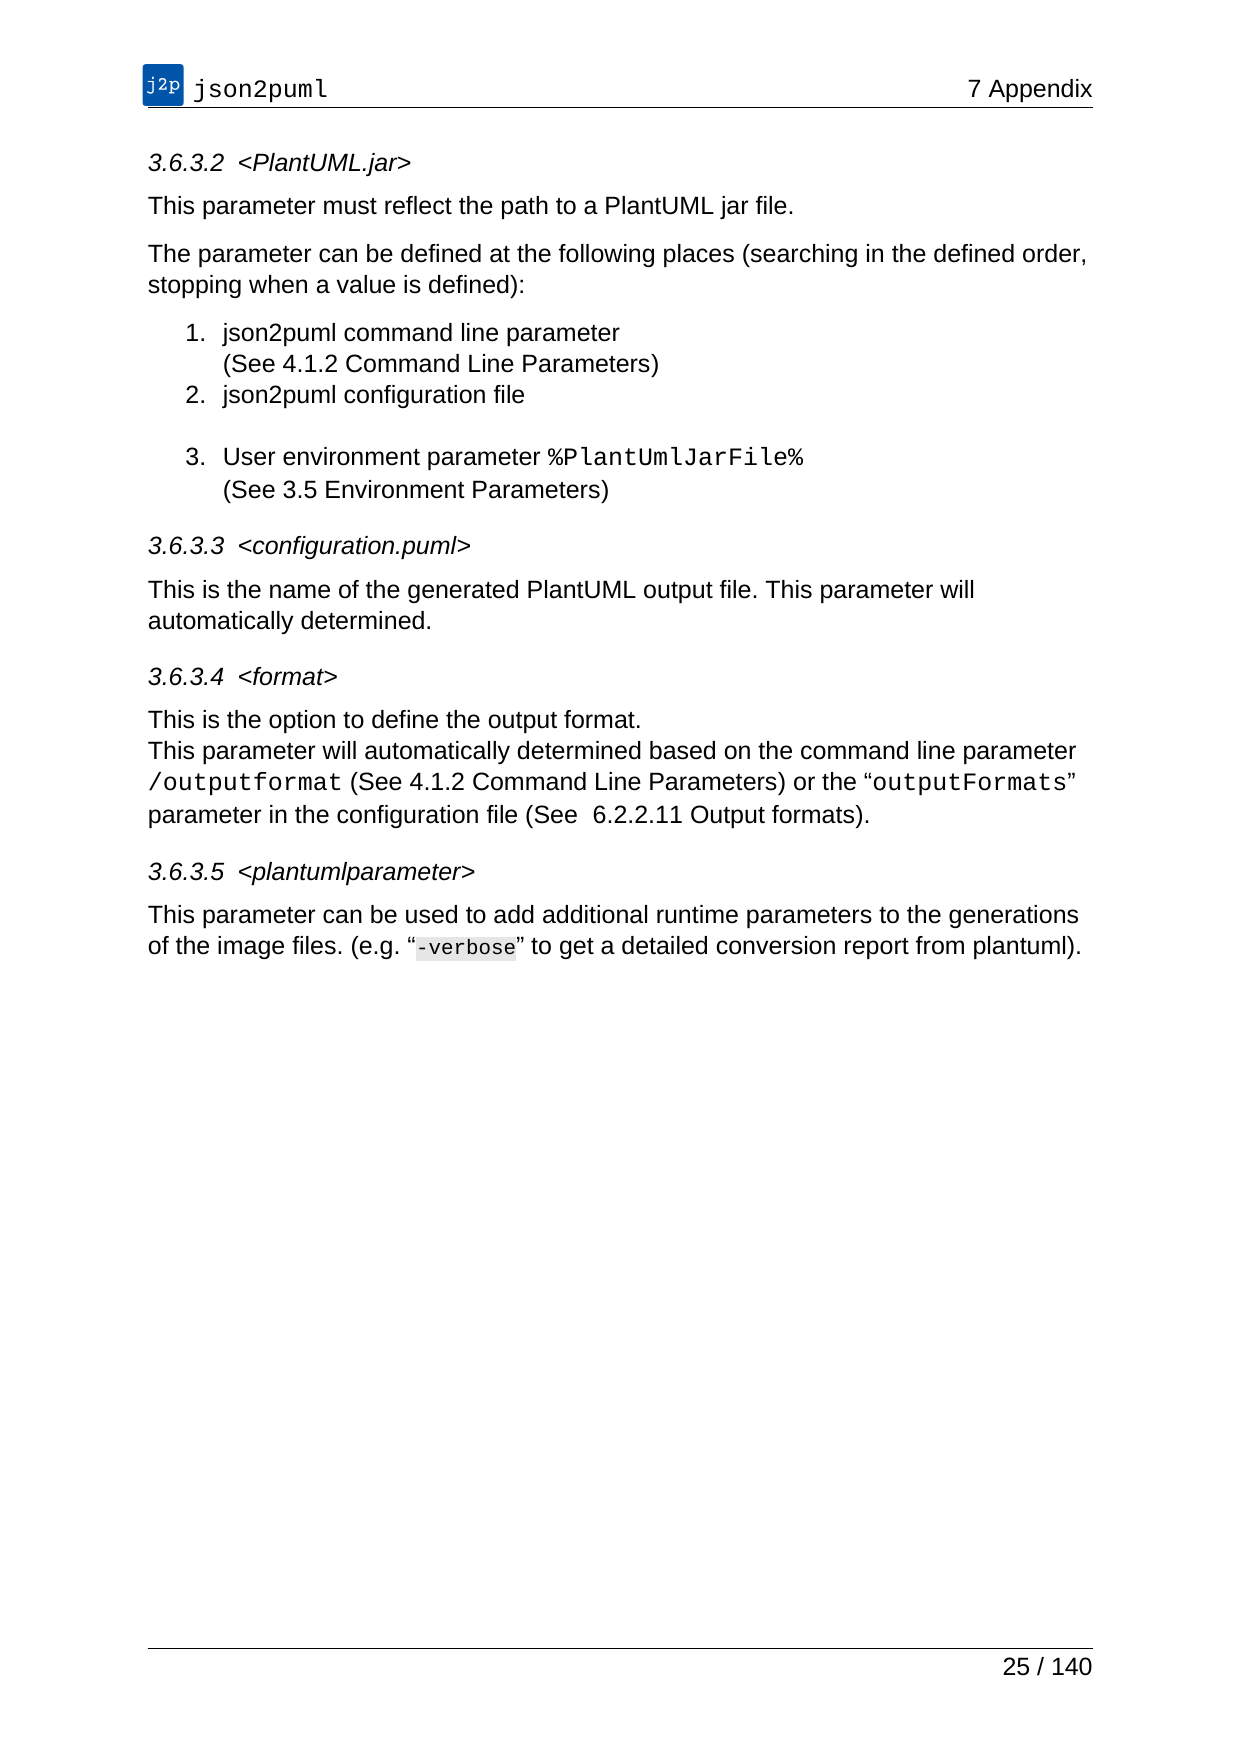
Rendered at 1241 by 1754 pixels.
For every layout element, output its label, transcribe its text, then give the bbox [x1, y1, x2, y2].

text The parameter can be defined at the following places (searching in the defined order, stopping when a value is defined): [148, 239, 1093, 299]
subtitle <plantumlparameter> [148, 857, 1093, 885]
list json2puml configuration file [185, 380, 1093, 439]
text This is the name of the generated PlantUML output file. This parameter will automatically determined. [148, 574, 1093, 634]
subtitle <format> [148, 662, 1093, 690]
text This is the option to define the output format. This parameter will automatically determined based on the command line parameter /outputformat (See 4.1.2 Command Line Parameters) or the “outputFormats” parameter in the configuration file (See 6.2.2.11 Output formats). [148, 705, 1093, 829]
text This parameter must reflect the path to a PlantUML jar file. [148, 191, 1093, 220]
list json2puml command line parameter (See 4.1.2 Command Line Parameters) [185, 318, 1093, 377]
picture [142, 64, 184, 106]
list User environment parameter %PlantUmlJarFile% (See 3.5 Environment Parameters) [185, 442, 1093, 504]
subtitle <PlantUML.jar> [148, 148, 1093, 176]
text This parameter can be used to add additional runtime parameters to the generations of the image files. (e.g. “-verbose” to get a detailed conversion report from plantuml). [148, 900, 1093, 961]
subtitle <configuration.puml> [148, 531, 1093, 560]
